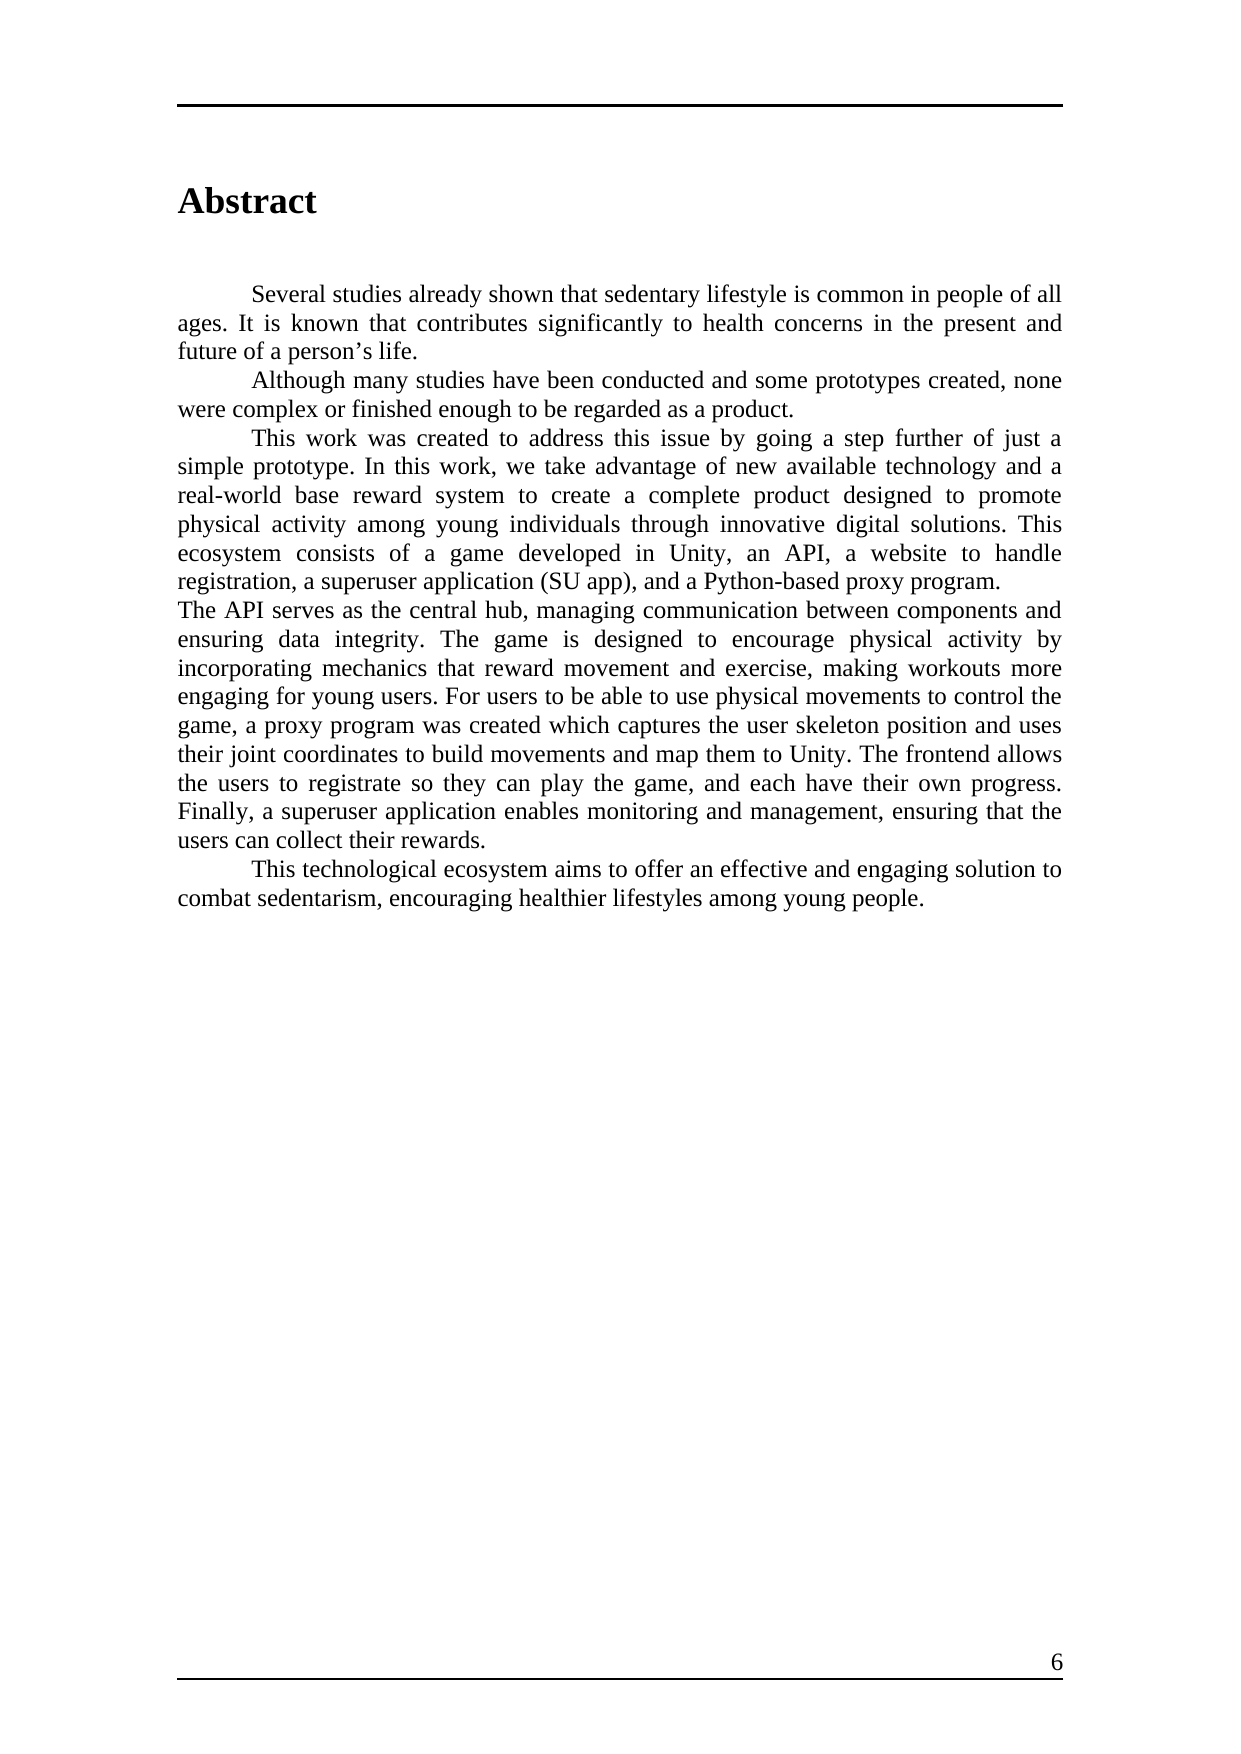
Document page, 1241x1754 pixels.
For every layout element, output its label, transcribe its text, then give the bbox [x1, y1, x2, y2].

text Several studies already shown that sedentary lifestyle is common in people of all ages. It is known that contributes significantly to health concerns in the present and future of a person’s life. [177, 279, 1063, 365]
text This technological ecosystem aims to offer an effective and engaging solution to combat sedentarism, encouraging healthier lifestyles among young people. [177, 854, 1063, 911]
text The API serves as the central hub, managing communication between components and ensuring data integrity. The game is designed to encourage physical activity by incorporating mechanics that reward movement and exercise, making workouts more engaging for young users. For users to be able to use physical movements to control the game, a proxy program was created which captures the user skeleton position and uses their joint coordinates to build movements and map them to Unity. The frontend allows the users to registrate so they can play the game, and each have their own progress. Finally, a superuser application enables monitoring and management, ensuring that the users can collect their rewards. [177, 595, 1063, 854]
text Although many studies have been conducted and some prototypes created, none were complex or finished enough to be regarded as a product. [177, 365, 1063, 423]
text This work was created to address this issue by going a step further of just a simple prototype. In this work, we take advantage of new available technology and a real-world base reward system to create a complete product designed to promote physical activity among young individuals through innovative digital solutions. This ecosystem consists of a game developed in Unity, an API, a website to handle registration, a superuser application (SU app), and a Python-based proxy program. [177, 423, 1063, 595]
text Abstract [177, 178, 1063, 221]
